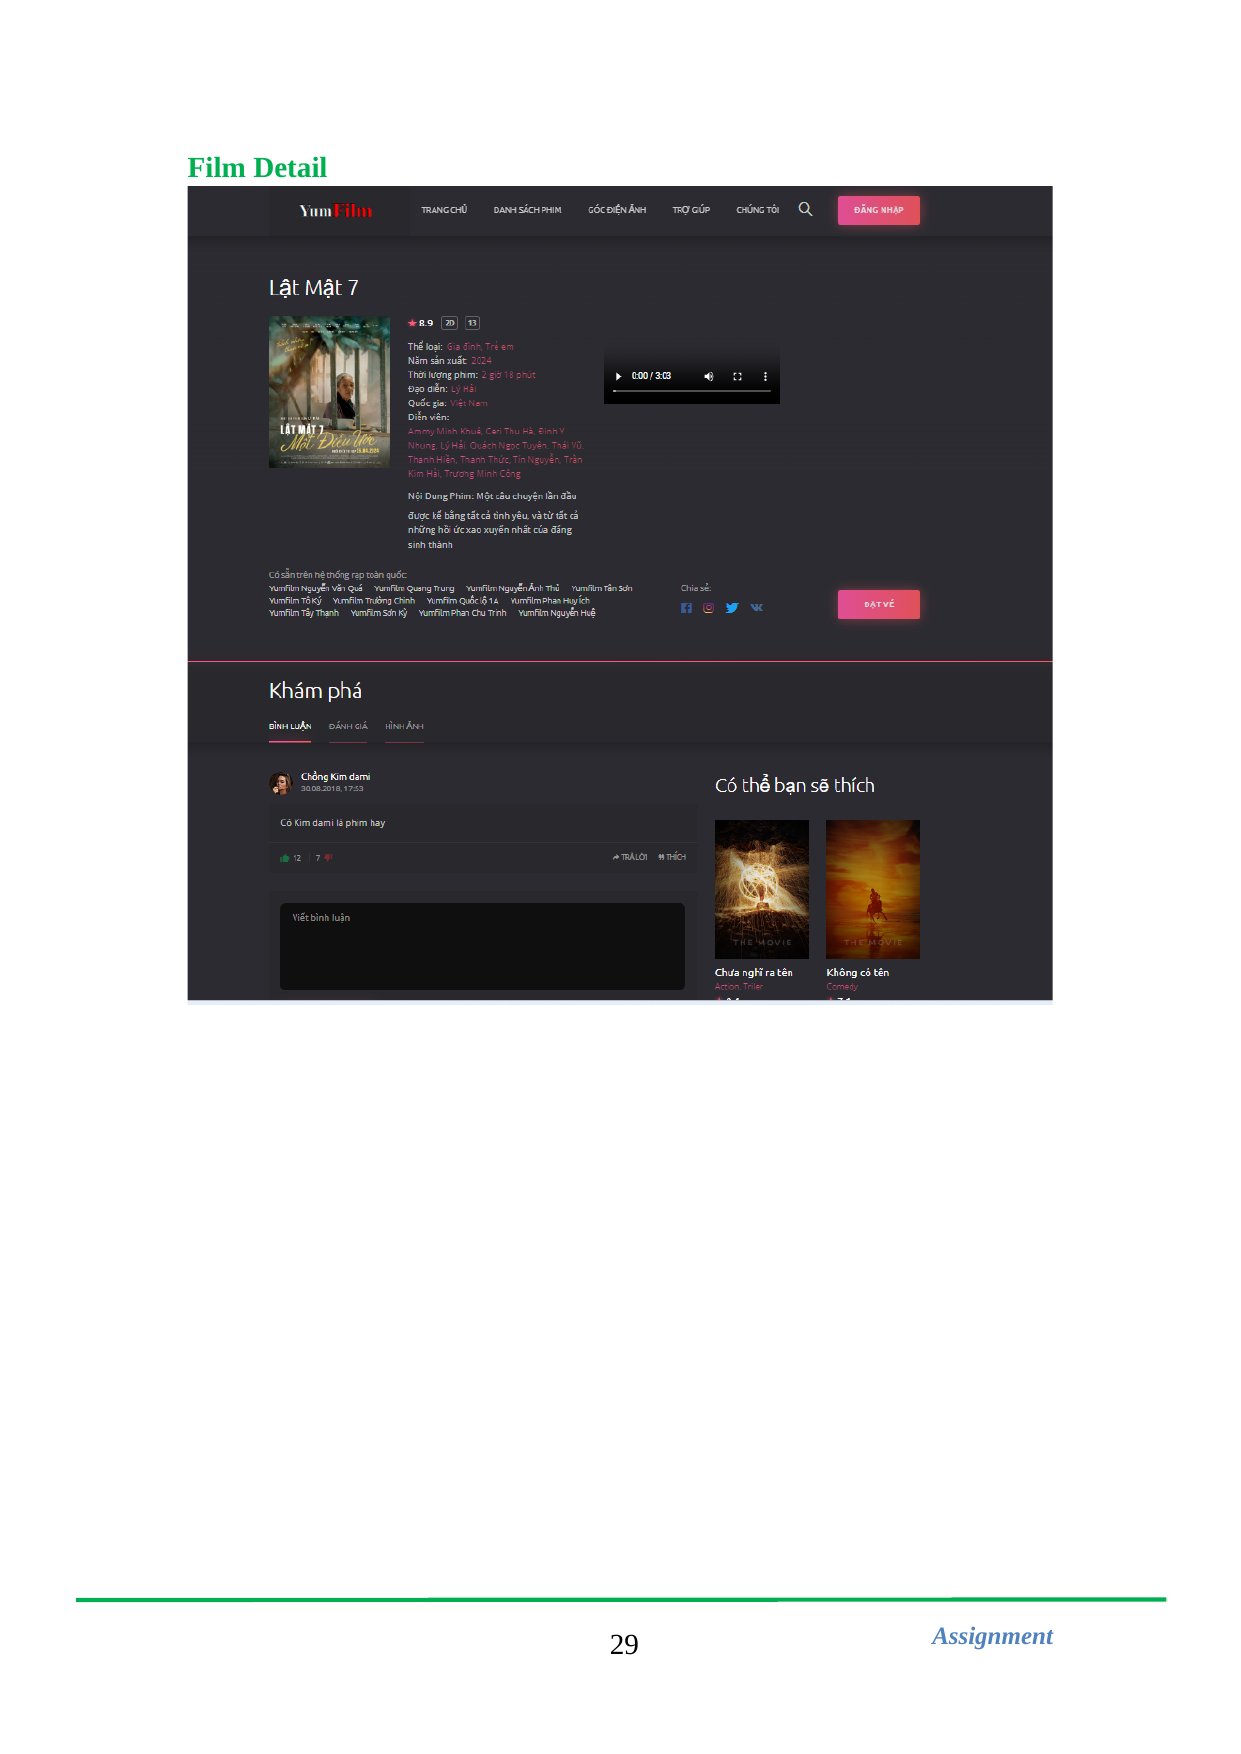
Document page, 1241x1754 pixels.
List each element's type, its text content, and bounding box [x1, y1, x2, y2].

subtitle Film Detail [187, 150, 1053, 183]
picture [187, 186, 1053, 1005]
